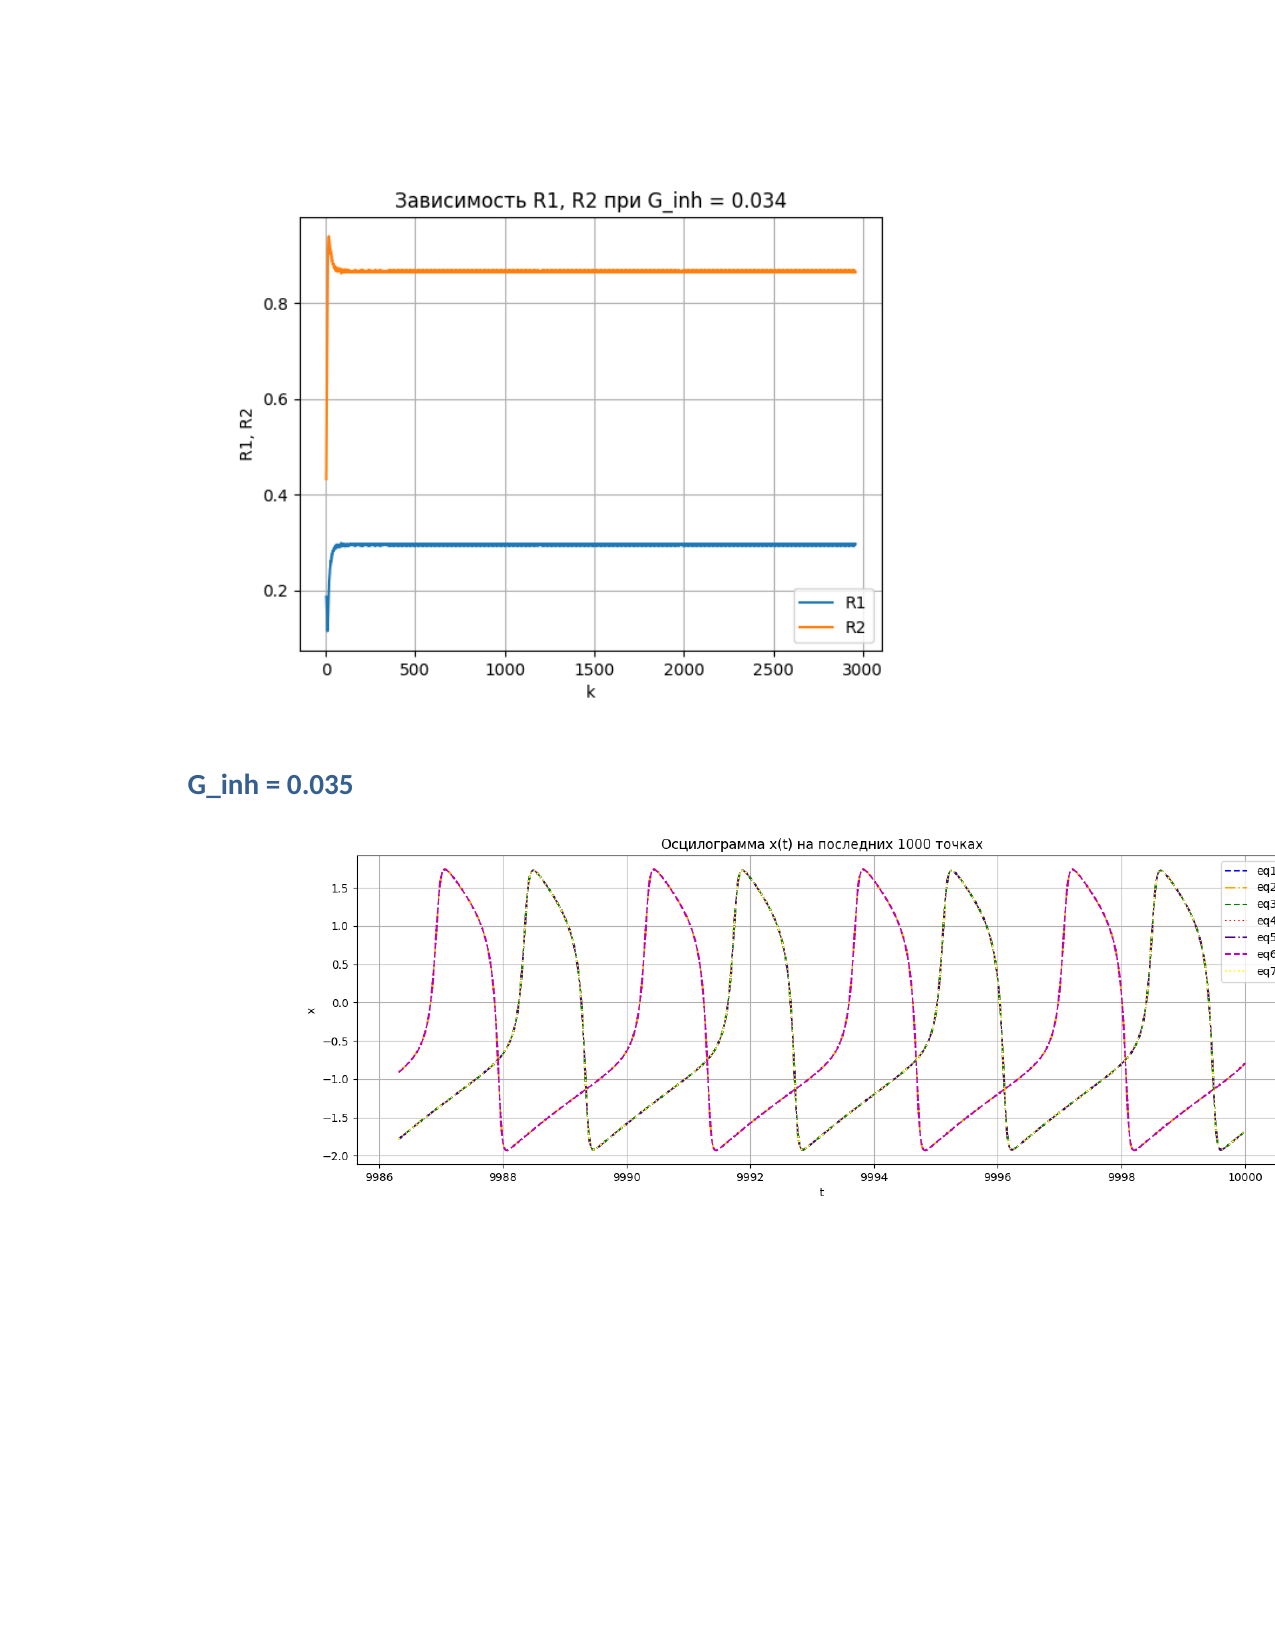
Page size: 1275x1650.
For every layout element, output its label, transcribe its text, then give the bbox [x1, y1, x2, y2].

picture [206, 807, 1275, 1208]
picture [206, 150, 957, 713]
subtitle G_inh = 0.035 [187, 766, 1087, 802]
